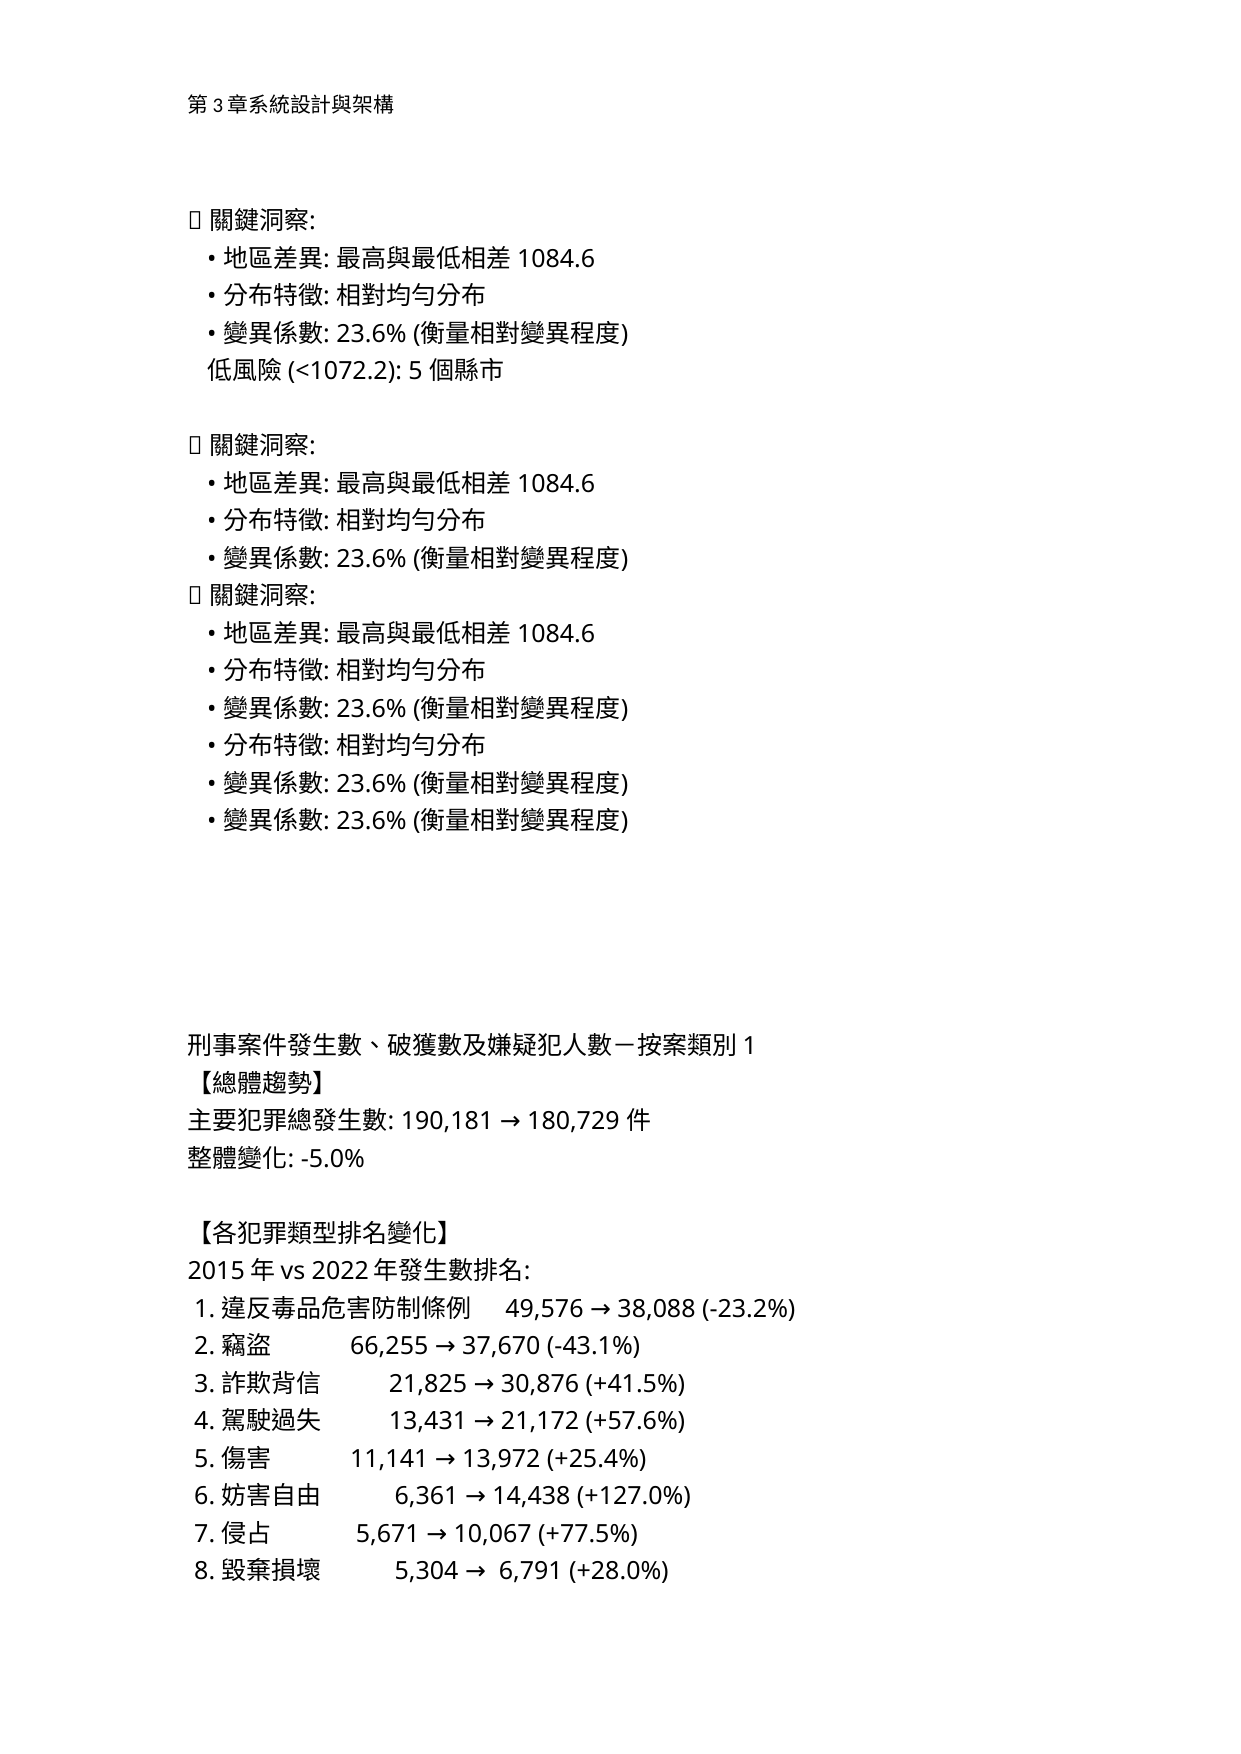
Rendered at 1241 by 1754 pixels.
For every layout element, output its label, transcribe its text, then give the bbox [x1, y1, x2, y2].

text • 分布特徵: 相對均勻分布 [187, 650, 1053, 687]
text • 分布特徵: 相對均勻分布 [187, 500, 1053, 537]
text • 變異係數: 23.6% (衡量相對變異程度) [187, 537, 1053, 575]
text • 分布特徵: 相對均勻分布 [187, 275, 1053, 312]
text • 變異係數: 23.6% (衡量相對變異程度) [187, 687, 1053, 725]
text 【各犯罪類型排名變化】 [187, 1212, 1053, 1250]
text 【總體趨勢】 [187, 1062, 1053, 1100]
text • 分布特徵: 相對均勻分布 [187, 725, 1053, 762]
text • 地區差異: 最高與最低相差 1084.6 [187, 612, 1053, 650]
text • 地區差異: 最高與最低相差 1084.6 [187, 237, 1053, 275]
text 主要犯罪總發生數: 190,181 → 180,729 件 [187, 1100, 1053, 1137]
text 1. 違反毒品危害防制條例 49,576 → 38,088 (-23.2%) [187, 1287, 1053, 1325]
text 6. 妨害自由 6,361 → 14,438 (+127.0%) [187, 1475, 1053, 1512]
text 8. 毀棄損壞 5,304 → 6,791 (+28.0%) [187, 1550, 1053, 1587]
text 低風險 (<1072.2): 5 個縣市 [187, 350, 1053, 387]
text • 地區差異: 最高與最低相差 1084.6 [187, 462, 1053, 500]
text 整體變化: -5.0% [187, 1137, 1053, 1175]
text • 變異係數: 23.6% (衡量相對變異程度) [187, 762, 1053, 800]
text 3. 詐欺背信 21,825 → 30,876 (+41.5%) [187, 1362, 1053, 1400]
text 2. 竊盜 66,255 → 37,670 (-43.1%) [187, 1325, 1053, 1362]
text 4. 駕駛過失 13,431 → 21,172 (+57.6%) [187, 1400, 1053, 1437]
text 💡 關鍵洞察: [187, 425, 1053, 462]
text • 變異係數: 23.6% (衡量相對變異程度) [187, 800, 1053, 837]
text 5. 傷害 11,141 → 13,972 (+25.4%) [187, 1437, 1053, 1475]
text 2015年 vs 2022年發生數排名: [187, 1250, 1053, 1287]
text 💡 關鍵洞察: [187, 575, 1053, 612]
text 💡 關鍵洞察: [187, 200, 1053, 237]
text 刑事案件發生數、破獲數及嫌疑犯人數－按案類別1 [187, 1025, 1053, 1062]
text • 變異係數: 23.6% (衡量相對變異程度) [187, 312, 1053, 350]
text 7. 侵占 5,671 → 10,067 (+77.5%) [187, 1512, 1053, 1550]
